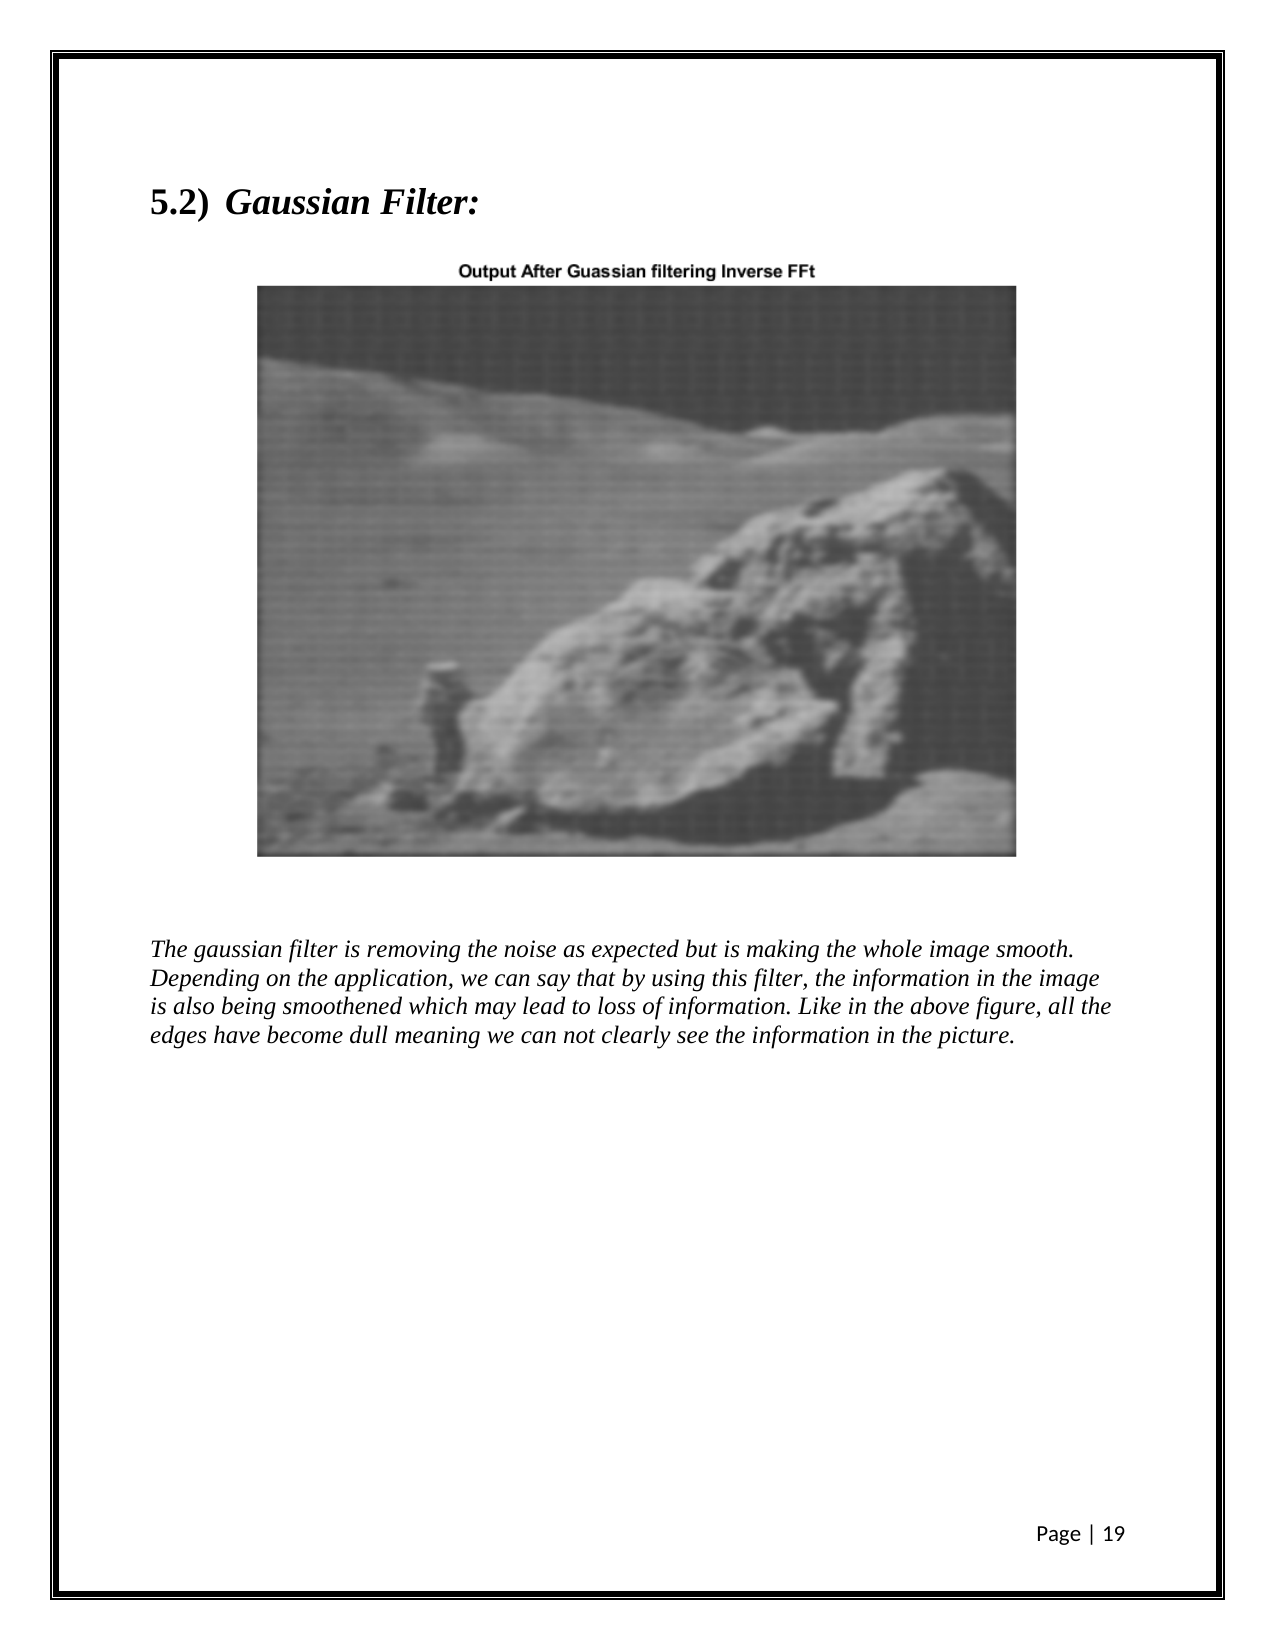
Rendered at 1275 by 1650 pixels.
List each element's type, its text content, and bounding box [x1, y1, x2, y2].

picture [150, 251, 1125, 934]
subtitle Gaussian Filter: [150, 179, 1125, 222]
text The gaussian filter is removing the noise as expected but is making the whole image smooth. Depending on the application, we can say that by using this filter, the information in the image is also being smoothened which may lead to loss of information. Like in the above figure, all the edges have become dull meaning we can not clearly see the information in the picture. [150, 934, 1125, 1049]
